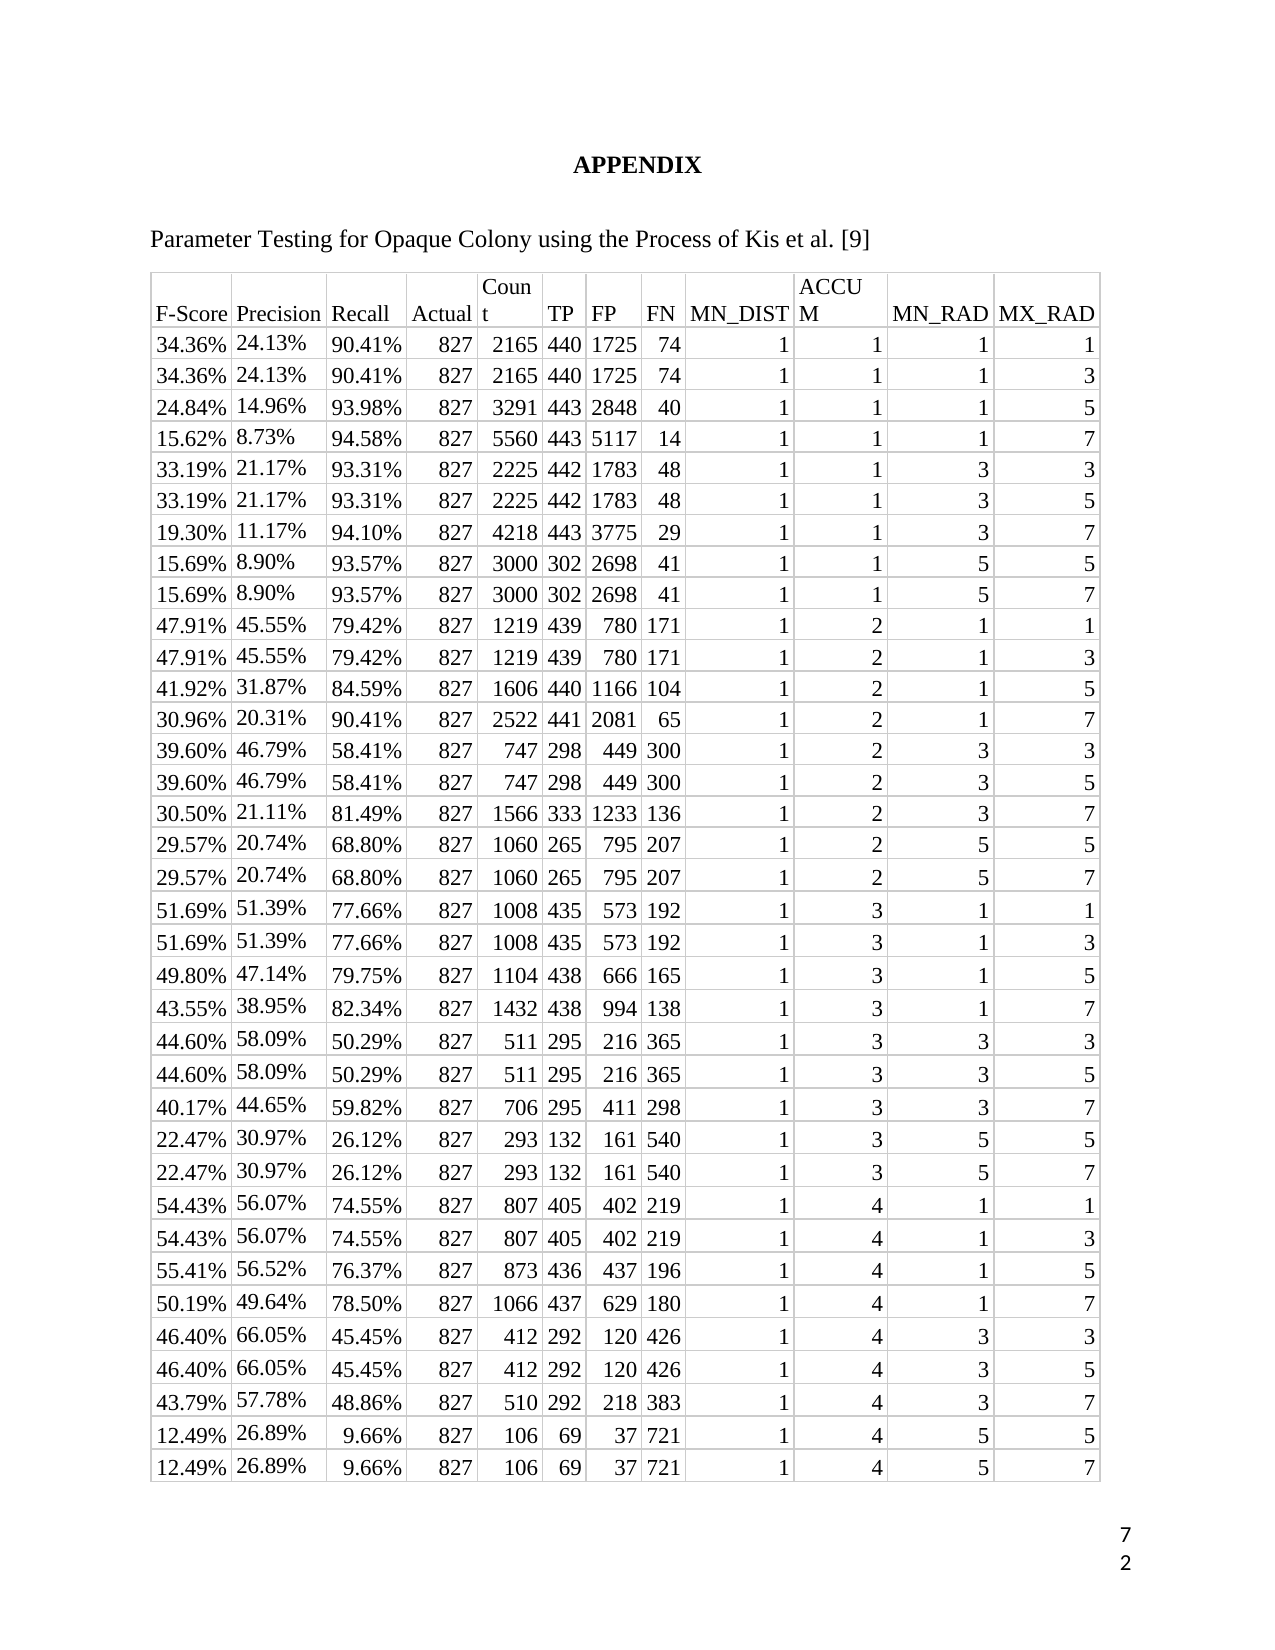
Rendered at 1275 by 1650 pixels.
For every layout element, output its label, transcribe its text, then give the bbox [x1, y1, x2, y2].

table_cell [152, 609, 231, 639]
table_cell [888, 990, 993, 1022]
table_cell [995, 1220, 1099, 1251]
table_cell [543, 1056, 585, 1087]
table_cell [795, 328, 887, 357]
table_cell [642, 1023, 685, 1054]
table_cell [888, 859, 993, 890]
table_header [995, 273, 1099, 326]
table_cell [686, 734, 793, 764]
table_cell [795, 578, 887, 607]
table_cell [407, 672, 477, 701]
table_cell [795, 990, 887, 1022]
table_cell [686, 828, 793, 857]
text APPENDIX [150, 150, 1125, 179]
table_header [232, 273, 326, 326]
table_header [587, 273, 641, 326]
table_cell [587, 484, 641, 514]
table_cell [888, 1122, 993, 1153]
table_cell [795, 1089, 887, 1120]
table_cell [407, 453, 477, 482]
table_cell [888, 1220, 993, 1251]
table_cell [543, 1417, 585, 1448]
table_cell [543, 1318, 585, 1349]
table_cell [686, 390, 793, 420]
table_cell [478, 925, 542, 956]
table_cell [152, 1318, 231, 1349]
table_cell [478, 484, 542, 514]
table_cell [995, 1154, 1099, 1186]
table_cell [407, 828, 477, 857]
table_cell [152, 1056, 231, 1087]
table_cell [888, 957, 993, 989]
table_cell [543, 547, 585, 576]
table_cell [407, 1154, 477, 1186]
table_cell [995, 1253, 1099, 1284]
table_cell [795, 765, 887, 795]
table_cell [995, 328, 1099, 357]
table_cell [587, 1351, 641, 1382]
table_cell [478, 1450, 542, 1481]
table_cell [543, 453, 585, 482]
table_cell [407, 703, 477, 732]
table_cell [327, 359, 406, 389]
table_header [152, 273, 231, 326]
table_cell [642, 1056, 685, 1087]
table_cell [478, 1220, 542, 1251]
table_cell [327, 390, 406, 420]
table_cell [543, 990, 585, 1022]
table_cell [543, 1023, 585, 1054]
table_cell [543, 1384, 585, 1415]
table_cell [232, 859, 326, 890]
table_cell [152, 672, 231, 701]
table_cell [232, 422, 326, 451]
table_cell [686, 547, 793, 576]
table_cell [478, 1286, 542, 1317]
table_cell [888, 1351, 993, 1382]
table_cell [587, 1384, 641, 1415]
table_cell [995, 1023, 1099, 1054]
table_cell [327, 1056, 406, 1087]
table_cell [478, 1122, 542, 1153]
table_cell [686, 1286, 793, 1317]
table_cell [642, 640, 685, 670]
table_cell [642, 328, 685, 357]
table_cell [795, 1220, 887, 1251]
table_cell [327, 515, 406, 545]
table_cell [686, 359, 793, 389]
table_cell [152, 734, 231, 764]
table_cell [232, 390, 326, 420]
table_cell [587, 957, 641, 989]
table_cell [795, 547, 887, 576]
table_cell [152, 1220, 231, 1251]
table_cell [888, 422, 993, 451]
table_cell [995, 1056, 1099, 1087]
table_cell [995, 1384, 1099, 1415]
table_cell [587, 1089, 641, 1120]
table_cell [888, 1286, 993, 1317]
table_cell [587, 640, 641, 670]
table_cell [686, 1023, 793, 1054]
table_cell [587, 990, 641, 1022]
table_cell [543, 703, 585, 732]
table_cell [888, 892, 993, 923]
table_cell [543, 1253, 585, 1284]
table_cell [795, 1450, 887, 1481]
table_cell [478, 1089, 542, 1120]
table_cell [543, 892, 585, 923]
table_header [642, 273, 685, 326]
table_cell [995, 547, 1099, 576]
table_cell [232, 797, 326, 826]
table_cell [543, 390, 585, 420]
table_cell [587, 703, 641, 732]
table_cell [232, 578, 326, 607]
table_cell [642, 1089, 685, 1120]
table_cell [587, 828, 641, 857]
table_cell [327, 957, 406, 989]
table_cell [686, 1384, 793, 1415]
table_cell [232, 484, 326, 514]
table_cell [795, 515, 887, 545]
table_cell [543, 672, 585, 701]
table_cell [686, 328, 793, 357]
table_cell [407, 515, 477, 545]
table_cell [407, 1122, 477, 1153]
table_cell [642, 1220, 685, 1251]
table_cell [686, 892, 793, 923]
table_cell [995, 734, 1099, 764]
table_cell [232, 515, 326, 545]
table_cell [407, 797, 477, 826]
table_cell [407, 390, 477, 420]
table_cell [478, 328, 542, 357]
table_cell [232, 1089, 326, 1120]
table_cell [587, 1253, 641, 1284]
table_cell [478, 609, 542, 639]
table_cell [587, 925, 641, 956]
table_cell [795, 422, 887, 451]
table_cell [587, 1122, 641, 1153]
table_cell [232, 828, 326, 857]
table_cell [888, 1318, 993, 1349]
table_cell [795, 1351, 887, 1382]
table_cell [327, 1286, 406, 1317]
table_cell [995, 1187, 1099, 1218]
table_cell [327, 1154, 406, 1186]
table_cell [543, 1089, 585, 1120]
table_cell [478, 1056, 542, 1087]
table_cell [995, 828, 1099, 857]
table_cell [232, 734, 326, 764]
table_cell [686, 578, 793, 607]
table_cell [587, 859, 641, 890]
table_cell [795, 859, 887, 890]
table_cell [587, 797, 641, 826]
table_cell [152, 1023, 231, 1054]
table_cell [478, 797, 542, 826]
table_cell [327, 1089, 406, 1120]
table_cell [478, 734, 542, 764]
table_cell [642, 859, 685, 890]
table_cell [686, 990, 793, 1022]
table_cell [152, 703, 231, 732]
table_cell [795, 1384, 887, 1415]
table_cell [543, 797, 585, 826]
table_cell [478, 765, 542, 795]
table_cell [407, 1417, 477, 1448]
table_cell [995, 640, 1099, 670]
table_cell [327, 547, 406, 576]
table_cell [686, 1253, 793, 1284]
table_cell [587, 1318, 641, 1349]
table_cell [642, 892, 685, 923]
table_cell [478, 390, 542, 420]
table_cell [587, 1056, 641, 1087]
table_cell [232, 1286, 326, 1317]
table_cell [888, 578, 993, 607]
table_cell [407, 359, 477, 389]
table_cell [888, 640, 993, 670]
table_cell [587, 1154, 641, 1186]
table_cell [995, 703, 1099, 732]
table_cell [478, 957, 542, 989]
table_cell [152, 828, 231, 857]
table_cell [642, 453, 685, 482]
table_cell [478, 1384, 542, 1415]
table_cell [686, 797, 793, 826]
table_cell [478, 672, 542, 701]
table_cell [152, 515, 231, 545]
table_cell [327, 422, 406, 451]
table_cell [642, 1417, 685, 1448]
text Parameter Testing for Opaque Colony using the Process of Kis et al. [9] [150, 224, 1125, 253]
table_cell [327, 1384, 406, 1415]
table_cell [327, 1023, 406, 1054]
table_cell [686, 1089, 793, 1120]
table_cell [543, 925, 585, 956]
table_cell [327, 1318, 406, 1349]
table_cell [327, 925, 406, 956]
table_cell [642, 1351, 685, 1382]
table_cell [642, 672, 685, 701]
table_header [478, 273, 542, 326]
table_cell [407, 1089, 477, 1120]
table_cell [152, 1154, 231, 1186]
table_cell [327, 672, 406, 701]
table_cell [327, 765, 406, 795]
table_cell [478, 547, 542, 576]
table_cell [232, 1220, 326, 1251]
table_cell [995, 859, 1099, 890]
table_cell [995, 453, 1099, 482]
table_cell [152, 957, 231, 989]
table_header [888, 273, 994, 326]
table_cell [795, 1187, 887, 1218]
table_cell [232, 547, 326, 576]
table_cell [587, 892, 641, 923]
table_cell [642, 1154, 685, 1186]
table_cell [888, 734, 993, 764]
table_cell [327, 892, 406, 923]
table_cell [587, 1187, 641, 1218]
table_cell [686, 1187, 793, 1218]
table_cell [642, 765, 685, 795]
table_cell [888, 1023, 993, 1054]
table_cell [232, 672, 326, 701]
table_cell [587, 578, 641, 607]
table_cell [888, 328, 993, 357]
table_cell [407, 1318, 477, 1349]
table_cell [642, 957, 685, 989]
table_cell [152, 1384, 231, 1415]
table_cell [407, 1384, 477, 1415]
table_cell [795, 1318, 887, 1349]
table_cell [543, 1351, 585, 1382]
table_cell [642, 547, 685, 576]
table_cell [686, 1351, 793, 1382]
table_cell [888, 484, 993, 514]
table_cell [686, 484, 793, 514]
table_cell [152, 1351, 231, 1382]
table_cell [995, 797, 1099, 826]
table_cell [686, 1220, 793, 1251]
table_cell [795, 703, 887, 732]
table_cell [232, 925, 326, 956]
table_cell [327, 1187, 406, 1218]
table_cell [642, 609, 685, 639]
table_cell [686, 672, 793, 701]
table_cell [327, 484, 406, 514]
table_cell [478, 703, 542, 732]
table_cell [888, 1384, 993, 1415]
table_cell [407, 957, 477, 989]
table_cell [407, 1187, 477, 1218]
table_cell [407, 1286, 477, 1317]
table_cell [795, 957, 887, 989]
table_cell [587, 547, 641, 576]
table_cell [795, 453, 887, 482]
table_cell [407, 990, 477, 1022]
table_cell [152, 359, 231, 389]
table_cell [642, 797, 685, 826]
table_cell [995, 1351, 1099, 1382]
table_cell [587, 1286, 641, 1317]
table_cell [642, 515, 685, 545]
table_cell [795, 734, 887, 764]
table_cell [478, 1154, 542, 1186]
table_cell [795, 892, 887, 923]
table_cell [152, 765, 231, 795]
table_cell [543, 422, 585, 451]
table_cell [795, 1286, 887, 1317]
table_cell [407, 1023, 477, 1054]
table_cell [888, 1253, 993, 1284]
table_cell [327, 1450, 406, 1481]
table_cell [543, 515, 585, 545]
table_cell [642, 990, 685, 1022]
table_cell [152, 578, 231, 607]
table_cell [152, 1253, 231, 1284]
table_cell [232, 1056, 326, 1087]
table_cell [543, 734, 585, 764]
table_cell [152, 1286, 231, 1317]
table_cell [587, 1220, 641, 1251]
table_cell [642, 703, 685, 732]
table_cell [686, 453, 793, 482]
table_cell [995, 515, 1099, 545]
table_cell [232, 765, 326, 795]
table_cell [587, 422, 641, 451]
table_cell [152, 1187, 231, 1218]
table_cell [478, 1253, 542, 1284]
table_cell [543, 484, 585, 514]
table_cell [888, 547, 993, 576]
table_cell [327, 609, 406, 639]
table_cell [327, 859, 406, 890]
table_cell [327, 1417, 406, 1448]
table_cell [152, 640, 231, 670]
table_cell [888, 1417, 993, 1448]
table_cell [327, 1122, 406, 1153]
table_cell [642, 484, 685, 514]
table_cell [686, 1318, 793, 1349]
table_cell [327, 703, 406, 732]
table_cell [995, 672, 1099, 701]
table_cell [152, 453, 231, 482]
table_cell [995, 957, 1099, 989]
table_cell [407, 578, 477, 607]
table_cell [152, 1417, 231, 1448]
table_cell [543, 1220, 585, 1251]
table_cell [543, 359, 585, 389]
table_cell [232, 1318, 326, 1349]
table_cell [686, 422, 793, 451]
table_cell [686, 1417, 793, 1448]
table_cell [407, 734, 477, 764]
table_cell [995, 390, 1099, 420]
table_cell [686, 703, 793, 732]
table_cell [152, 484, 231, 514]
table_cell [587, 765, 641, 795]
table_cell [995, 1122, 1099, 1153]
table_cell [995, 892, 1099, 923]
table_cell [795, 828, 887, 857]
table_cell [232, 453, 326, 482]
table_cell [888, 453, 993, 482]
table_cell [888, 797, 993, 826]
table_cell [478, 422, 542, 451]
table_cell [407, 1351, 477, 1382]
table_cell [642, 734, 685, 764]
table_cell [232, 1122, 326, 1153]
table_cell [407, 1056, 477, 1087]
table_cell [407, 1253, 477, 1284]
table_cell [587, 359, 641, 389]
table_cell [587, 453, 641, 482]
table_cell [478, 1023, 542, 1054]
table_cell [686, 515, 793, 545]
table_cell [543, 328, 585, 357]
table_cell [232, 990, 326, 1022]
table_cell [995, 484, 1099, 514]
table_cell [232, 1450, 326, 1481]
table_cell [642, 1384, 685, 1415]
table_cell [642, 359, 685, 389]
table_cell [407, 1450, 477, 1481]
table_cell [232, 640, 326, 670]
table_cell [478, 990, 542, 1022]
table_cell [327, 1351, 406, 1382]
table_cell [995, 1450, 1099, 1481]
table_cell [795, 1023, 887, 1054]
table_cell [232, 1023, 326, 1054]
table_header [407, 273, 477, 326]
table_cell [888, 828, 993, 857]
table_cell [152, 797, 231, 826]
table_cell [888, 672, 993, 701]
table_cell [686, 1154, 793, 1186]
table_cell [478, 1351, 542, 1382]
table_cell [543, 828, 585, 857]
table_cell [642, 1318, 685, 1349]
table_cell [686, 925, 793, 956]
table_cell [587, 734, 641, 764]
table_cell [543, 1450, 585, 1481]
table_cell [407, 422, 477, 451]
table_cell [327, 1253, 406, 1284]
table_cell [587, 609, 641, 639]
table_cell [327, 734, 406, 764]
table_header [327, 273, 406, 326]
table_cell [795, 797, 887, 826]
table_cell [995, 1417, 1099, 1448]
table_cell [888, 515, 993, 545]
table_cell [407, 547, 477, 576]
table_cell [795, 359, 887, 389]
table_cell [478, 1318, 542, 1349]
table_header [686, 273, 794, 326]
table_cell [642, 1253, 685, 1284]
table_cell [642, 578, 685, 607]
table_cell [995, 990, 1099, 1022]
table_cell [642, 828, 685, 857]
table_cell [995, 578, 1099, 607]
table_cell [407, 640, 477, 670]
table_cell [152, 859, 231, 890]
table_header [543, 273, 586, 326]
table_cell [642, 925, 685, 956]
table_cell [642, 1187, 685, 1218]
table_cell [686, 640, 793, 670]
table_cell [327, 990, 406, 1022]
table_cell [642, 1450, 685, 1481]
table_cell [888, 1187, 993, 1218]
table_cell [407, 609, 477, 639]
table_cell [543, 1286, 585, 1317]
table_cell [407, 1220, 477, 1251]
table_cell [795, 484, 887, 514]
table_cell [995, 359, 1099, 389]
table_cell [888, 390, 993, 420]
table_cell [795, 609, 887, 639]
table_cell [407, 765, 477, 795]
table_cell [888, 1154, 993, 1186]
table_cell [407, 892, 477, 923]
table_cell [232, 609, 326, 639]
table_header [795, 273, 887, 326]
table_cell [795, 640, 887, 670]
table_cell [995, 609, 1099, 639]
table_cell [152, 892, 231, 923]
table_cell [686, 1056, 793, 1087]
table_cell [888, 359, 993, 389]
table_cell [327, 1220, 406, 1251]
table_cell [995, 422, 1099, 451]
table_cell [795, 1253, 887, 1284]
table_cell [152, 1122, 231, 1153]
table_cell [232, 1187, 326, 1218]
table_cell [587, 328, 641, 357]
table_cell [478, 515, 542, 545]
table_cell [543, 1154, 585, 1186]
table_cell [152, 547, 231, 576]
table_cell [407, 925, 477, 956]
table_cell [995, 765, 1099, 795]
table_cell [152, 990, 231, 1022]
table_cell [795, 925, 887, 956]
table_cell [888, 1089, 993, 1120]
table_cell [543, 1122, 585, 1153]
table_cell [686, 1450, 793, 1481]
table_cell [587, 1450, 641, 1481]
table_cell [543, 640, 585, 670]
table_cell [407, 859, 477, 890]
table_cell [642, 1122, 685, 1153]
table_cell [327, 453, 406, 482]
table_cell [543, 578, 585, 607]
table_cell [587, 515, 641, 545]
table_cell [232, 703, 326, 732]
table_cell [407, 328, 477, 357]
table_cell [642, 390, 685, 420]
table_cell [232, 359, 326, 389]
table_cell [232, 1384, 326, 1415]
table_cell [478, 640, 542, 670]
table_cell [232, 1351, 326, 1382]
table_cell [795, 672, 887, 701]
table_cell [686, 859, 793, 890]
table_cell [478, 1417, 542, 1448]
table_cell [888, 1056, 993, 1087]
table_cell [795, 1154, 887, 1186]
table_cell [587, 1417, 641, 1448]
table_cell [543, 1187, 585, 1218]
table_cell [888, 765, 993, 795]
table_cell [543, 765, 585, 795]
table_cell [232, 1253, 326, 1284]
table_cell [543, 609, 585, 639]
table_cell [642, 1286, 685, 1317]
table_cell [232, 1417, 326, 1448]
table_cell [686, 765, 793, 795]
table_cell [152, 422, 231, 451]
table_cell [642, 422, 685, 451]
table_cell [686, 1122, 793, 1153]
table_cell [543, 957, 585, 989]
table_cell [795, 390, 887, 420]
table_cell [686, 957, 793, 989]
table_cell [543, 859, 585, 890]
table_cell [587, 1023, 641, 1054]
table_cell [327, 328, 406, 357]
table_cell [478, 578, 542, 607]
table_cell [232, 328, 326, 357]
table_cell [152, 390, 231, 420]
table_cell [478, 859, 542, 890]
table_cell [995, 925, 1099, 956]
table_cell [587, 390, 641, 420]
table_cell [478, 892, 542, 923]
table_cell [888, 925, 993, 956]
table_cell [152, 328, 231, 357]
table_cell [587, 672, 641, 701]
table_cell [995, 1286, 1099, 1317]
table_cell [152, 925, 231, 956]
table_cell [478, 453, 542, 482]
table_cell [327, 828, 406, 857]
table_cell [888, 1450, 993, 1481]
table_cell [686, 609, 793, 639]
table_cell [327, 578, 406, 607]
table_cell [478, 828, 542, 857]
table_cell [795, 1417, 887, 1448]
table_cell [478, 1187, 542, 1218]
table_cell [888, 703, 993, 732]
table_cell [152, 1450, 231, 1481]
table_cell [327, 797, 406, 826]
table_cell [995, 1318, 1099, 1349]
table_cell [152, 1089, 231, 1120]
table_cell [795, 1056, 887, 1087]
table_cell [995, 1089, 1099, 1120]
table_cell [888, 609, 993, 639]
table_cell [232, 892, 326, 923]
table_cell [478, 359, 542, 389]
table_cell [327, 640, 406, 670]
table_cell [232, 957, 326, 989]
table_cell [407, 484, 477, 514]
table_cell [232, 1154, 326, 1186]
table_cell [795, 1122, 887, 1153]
